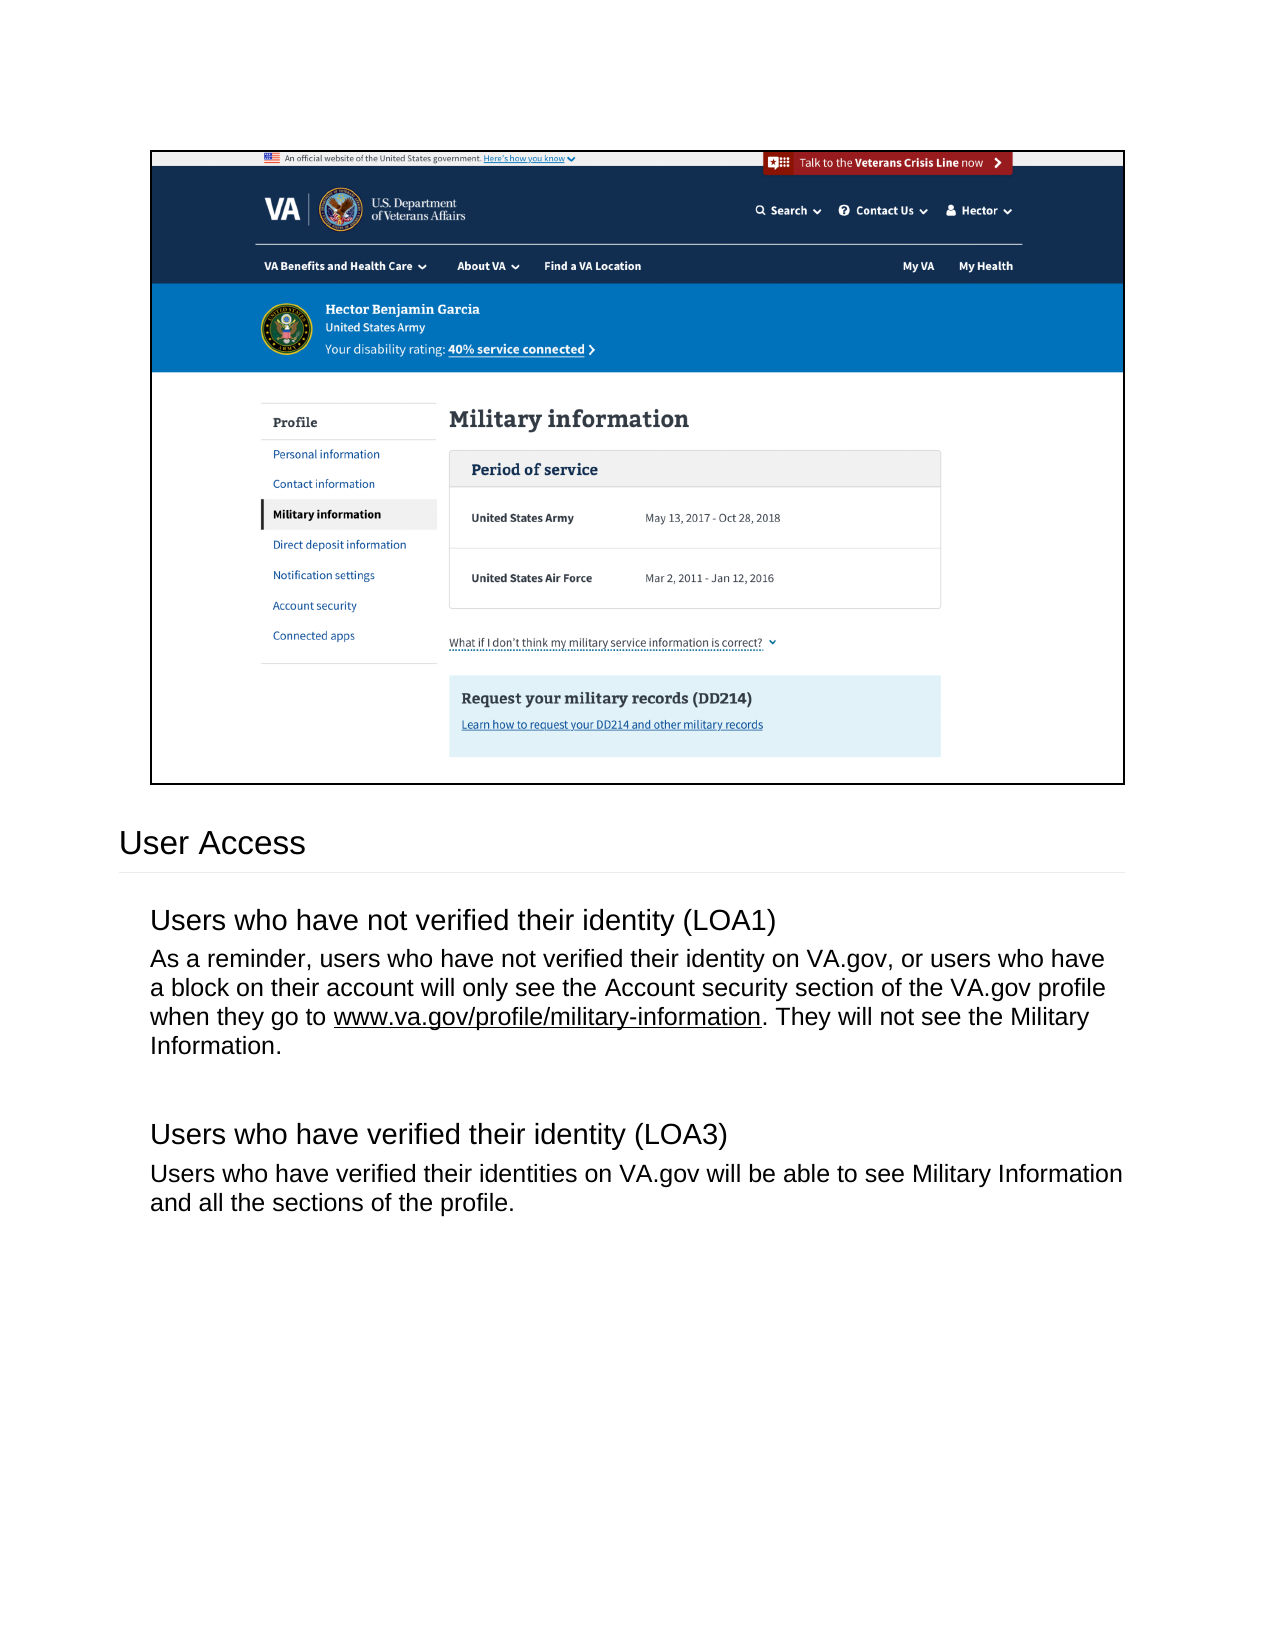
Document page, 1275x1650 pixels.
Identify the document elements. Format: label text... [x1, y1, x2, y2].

text Users who have verified their identities on VA.gov will be able to see Military Information and all the sections of the profile. [150, 1159, 1125, 1217]
text As a reminder, users who have not verified their identity on VA.gov, or users who have a block on their account will only see the Account security section of the VA.gov profile when they go to www.va.gov/profile/military-information. They will not see the Military Information. [150, 944, 1125, 1059]
subtitle Users who have not verified their identity (LOA1) [150, 902, 1125, 936]
subtitle User Access [119, 823, 1125, 872]
subtitle Users who have verified their identity (LOA3) [150, 1117, 1125, 1151]
picture [152, 152, 1123, 783]
